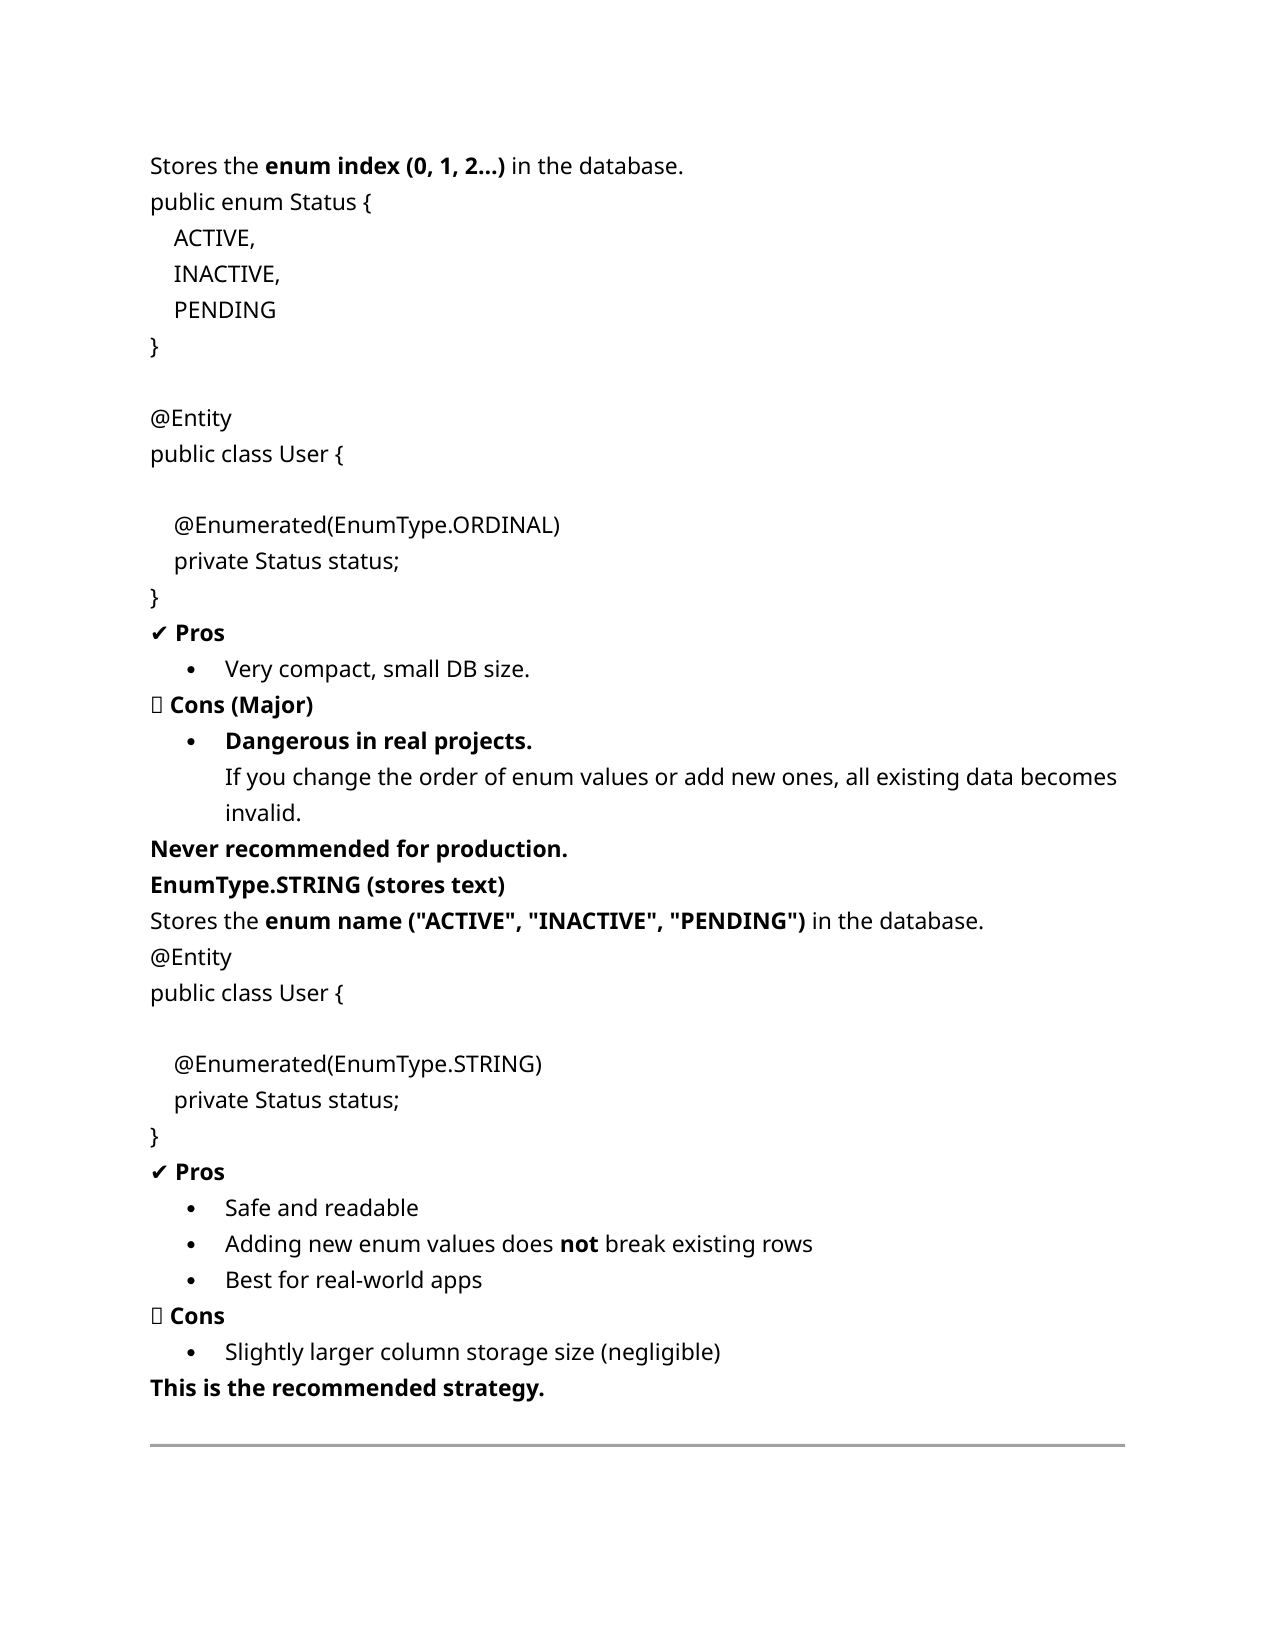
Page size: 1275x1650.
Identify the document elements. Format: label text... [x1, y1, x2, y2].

text Stores the enum name ("ACTIVE", "INACTIVE", "PENDING") in the database. [150, 905, 1125, 936]
list Best for real-world apps [187, 1264, 1125, 1295]
text @Entity [150, 941, 1125, 972]
text @Enumerated(EnumType.ORDINAL) [150, 509, 1125, 541]
list Very compact, small DB size. [187, 653, 1125, 684]
list Safe and readable [187, 1192, 1125, 1223]
text ❌ Cons (Major) [150, 689, 1125, 720]
text private Status status; [150, 545, 1125, 577]
text Never recommended for production. [150, 833, 1125, 864]
text } [150, 330, 1125, 361]
text public class User { [150, 977, 1125, 1008]
text public class User { [150, 437, 1125, 469]
text This is the recommended strategy. [150, 1372, 1125, 1403]
text @Enumerated(EnumType.STRING) [150, 1048, 1125, 1080]
text PENDING [150, 294, 1125, 325]
list Adding new enum values does not break existing rows [187, 1228, 1125, 1259]
text @Entity [150, 402, 1125, 433]
text private Status status; [150, 1084, 1125, 1116]
text ✔ Pros [150, 617, 1125, 648]
text ✔ Pros [150, 1156, 1125, 1187]
list Dangerous in real projects. If you change the order of enum values or add new ones, all existing data becomes invalid. [187, 725, 1125, 828]
list Slightly larger column storage size (negligible) [187, 1336, 1125, 1367]
text ❌ Cons [150, 1300, 1125, 1331]
text EnumType.STRING (stores text) [150, 869, 1125, 900]
text ACTIVE, [150, 222, 1125, 253]
text } [150, 1120, 1125, 1152]
text public enum Status { [150, 186, 1125, 217]
text INACTIVE, [150, 258, 1125, 289]
text Stores the enum index (0, 1, 2…) in the database. [150, 150, 1125, 181]
text } [150, 581, 1125, 612]
